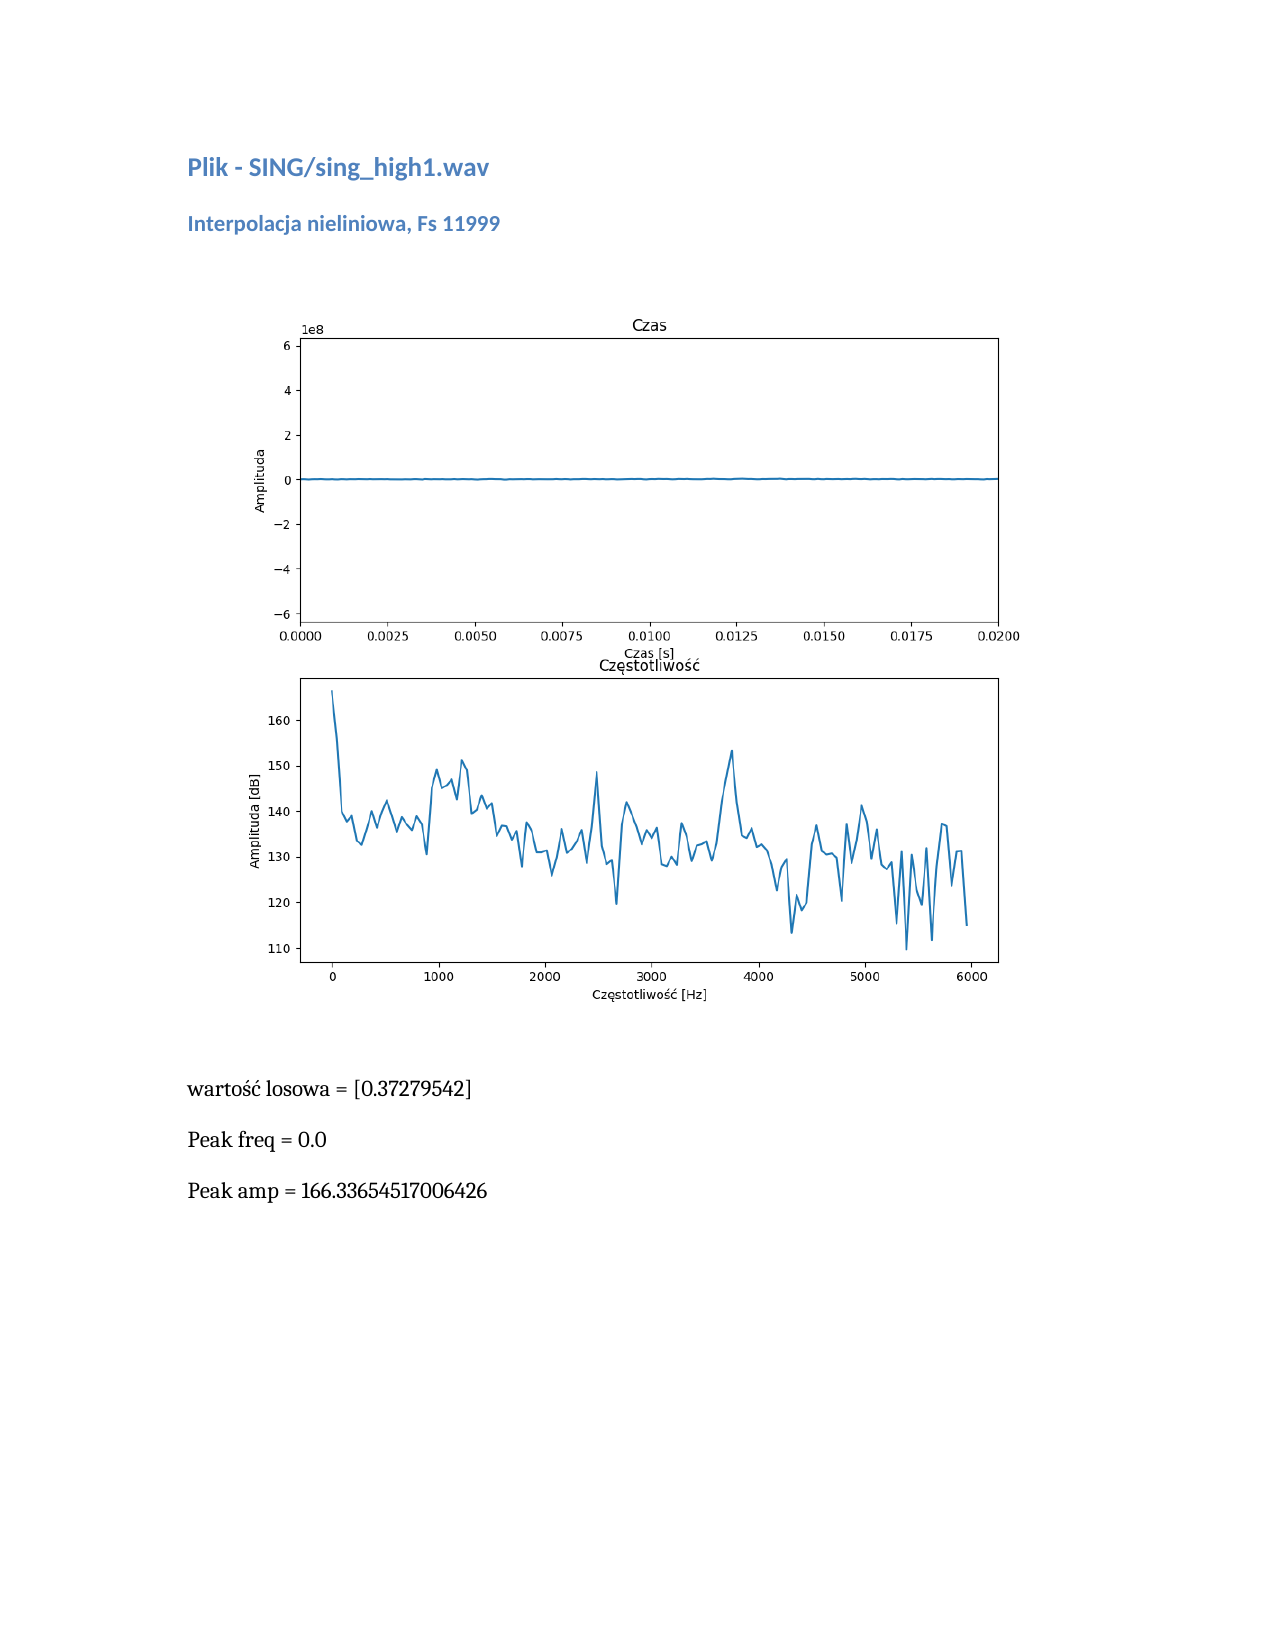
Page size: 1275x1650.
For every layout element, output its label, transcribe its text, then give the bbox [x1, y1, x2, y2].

picture [187, 241, 1088, 1051]
text Peak freq = 0.0 [187, 1127, 1087, 1153]
text Peak amp = 166.33654517006426 [187, 1178, 1087, 1204]
subtitle Interpolacja nieliniowa, Fs 11999 [187, 209, 1087, 237]
text wartość losowa = [0.37279542] [187, 1076, 1087, 1102]
subtitle Plik - SING/sing_high1.wav [187, 150, 1087, 183]
